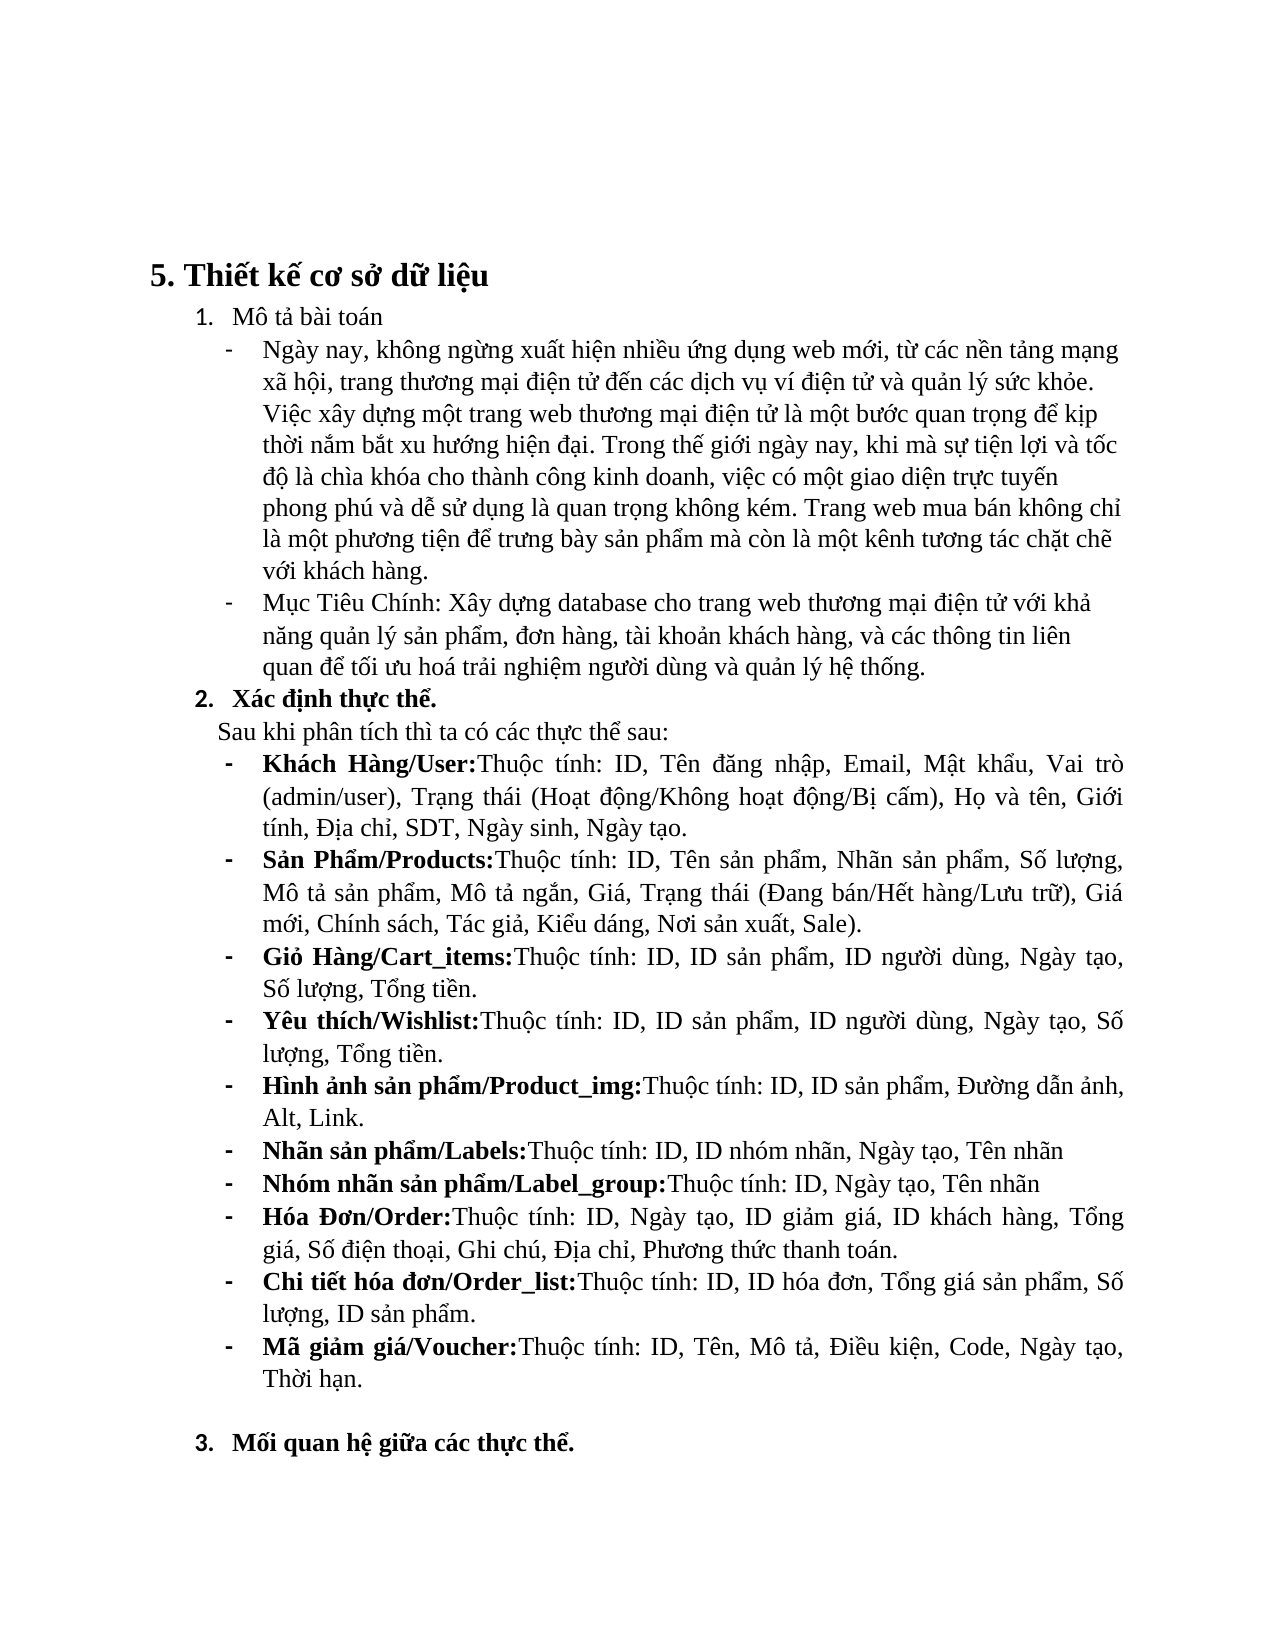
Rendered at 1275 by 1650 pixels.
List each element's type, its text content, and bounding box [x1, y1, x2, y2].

list Hình ảnh sản phẩm/Product_img:Thuộc tính: ID, ID sản phẩm, Đường dẫn ảnh, Alt, Link. [225, 1069, 1125, 1132]
list Mục Tiêu Chính: Xây dựng database cho trang web thương mại điện tử với khả năng quản lý sản phẩm, đơn hàng, tài khoản khách hàng, và các thông tin liên quan để tối ưu hoá trải nghiệm người dùng và quản lý hệ thống. [225, 586, 1125, 681]
list Mối quan hệ giữa các thực thể. [194, 1426, 1125, 1458]
list Nhóm nhãn sản phẩm/Label_group:Thuộc tính: ID, Ngày tạo, Tên nhãn [225, 1167, 1125, 1199]
list Khách Hàng/User:Thuộc tính: ID, Tên đăng nhập, Email, Mật khẩu, Vai trò (admin/user), Trạng thái (Hoạt động/Không hoạt động/Bị cấm), Họ và tên, Giới tính, Địa chỉ, SDT, Ngày sinh, Ngày tạo. [225, 747, 1125, 842]
list Hóa Đơn/Order:Thuộc tính: ID, Ngày tạo, ID giảm giá, ID khách hàng, Tổng giá, Số điện thoại, Ghi chú, Địa chỉ, Phương thức thanh toán. [225, 1200, 1125, 1264]
list Mã giảm giá/Voucher:Thuộc tính: ID, Tên, Mô tả, Điều kiện, Code, Ngày tạo, Thời hạn. [225, 1330, 1125, 1393]
list Yêu thích/Wishlist:Thuộc tính: ID, ID sản phẩm, ID người dùng, Ngày tạo, Số lượng, Tổng tiền. [225, 1004, 1125, 1068]
list Sản Phẩm/Products:Thuộc tính: ID, Tên sản phẩm, Nhãn sản phẩm, Số lượng, Mô tả sản phẩm, Mô tả ngắn, Giá, Trạng thái (Đang bán/Hết hàng/Lưu trữ), Giá mới, Chính sách, Tác giả, Kiểu dáng, Nơi sản xuất, Sale). [225, 843, 1125, 938]
subtitle 5. Thiết kế cơ sở dữ liệu [150, 256, 1125, 294]
list Xác định thực thể. [194, 683, 1125, 714]
list Chi tiết hóa đơn/Order_list:Thuộc tính: ID, ID hóa đơn, Tổng giá sản phẩm, Số lượng, ID sản phẩm. [225, 1265, 1125, 1328]
list Giỏ Hàng/Cart_items:Thuộc tính: ID, ID sản phẩm, ID người dùng, Ngày tạo, Số lượng, Tổng tiền. [225, 940, 1125, 1003]
list Mô tả bài toán [194, 300, 1125, 331]
list Nhãn sản phẩm/Labels:Thuộc tính: ID, ID nhóm nhãn, Ngày tạo, Tên nhãn [225, 1134, 1125, 1166]
list Ngày nay, không ngừng xuất hiện nhiều ứng dụng web mới, từ các nền tảng mạng xã hội, trang thương mại điện tử đến các dịch vụ ví điện tử và quản lý sức khỏe. Việc xây dựng một trang web thương mại điện tử là một bước quan trọng để kịp thời nắm bắt xu hướng hiện đại. Trong thế giới ngày nay, khi mà sự tiện lợi và tốc độ là chìa khóa cho thành công kinh doanh, việc có một giao diện trực tuyến phong phú và dễ sử dụng là quan trọng không kém. Trang web mua bán không chỉ là một phương tiện để trưng bày sản phẩm mà còn là một kênh tương tác chặt chẽ với khách hàng. [225, 333, 1125, 585]
text Sau khi phân tích thì ta có các thực thể sau: [217, 716, 1125, 746]
